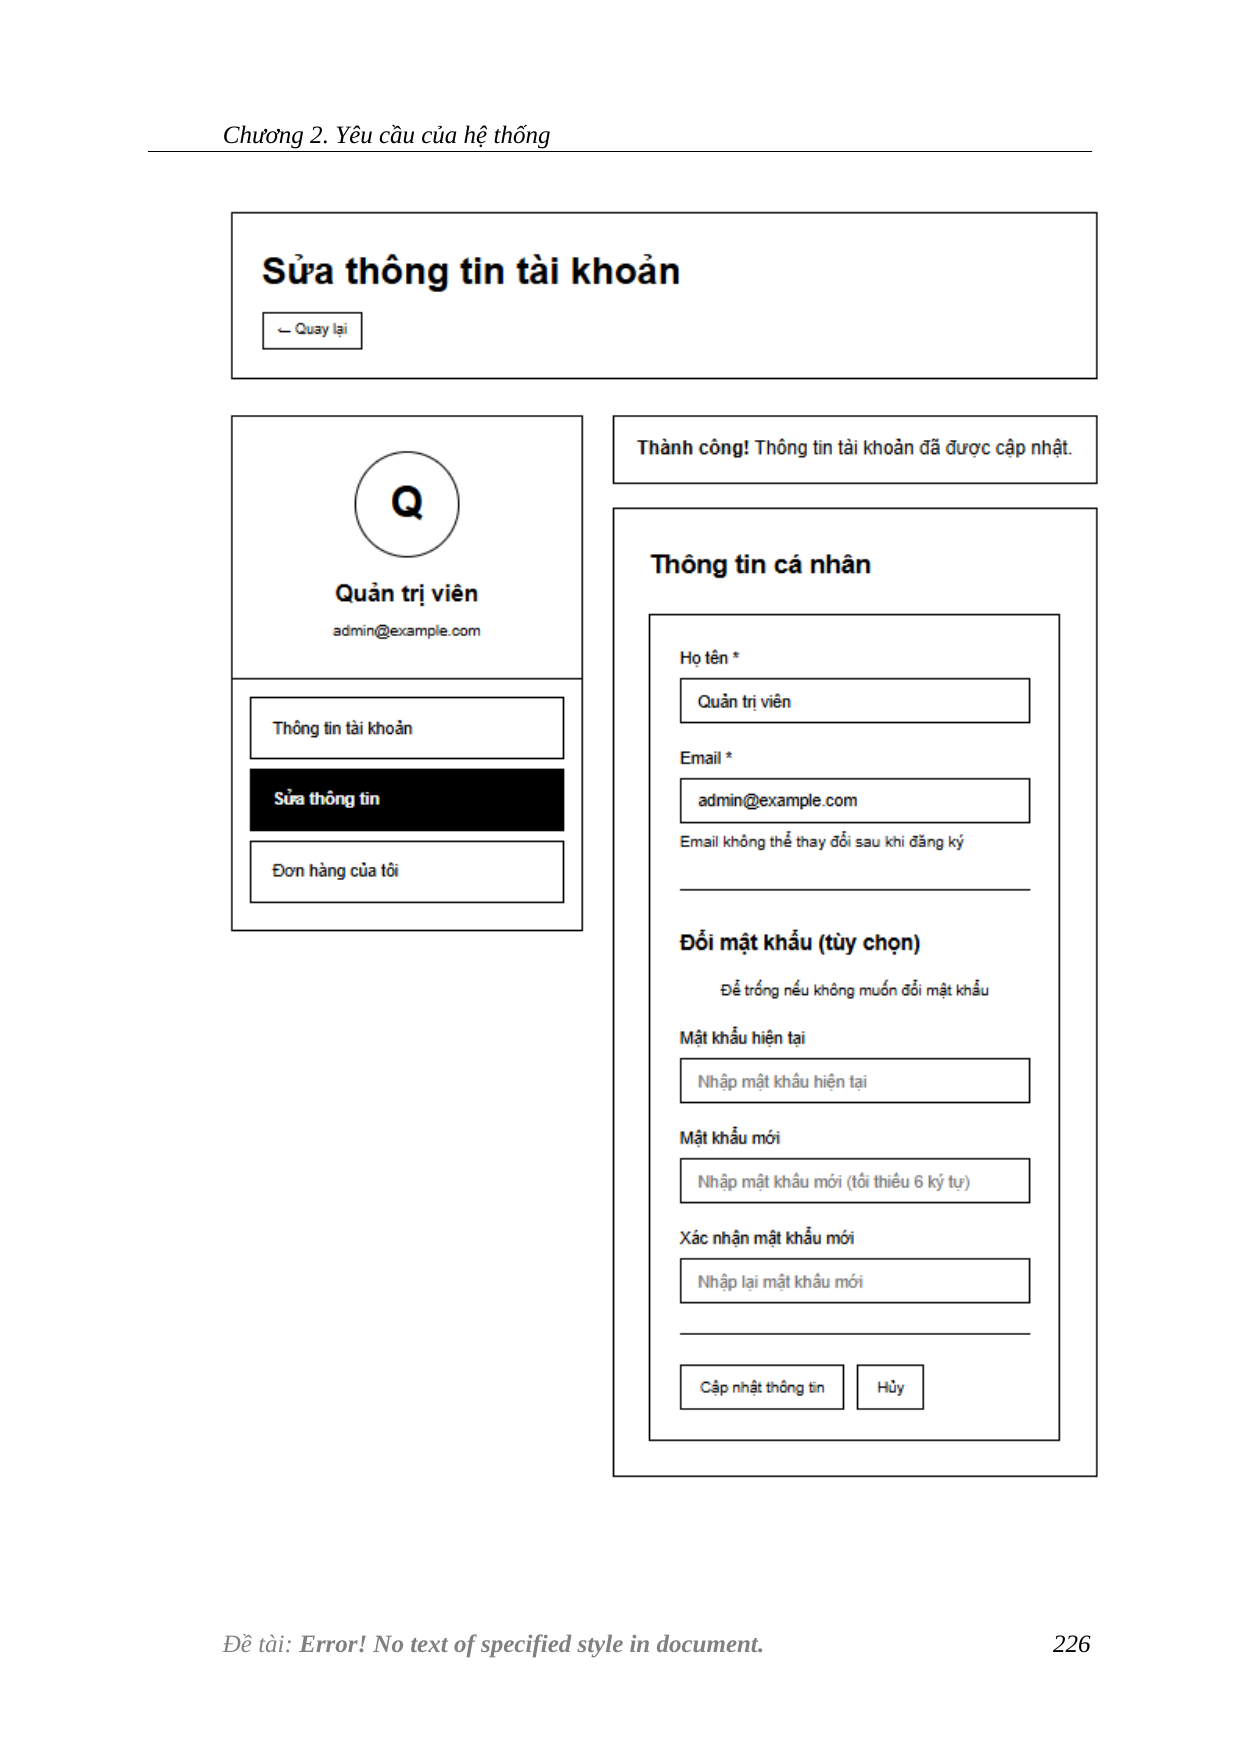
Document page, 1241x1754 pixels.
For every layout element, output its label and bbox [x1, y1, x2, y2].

picture [222, 206, 1112, 1482]
